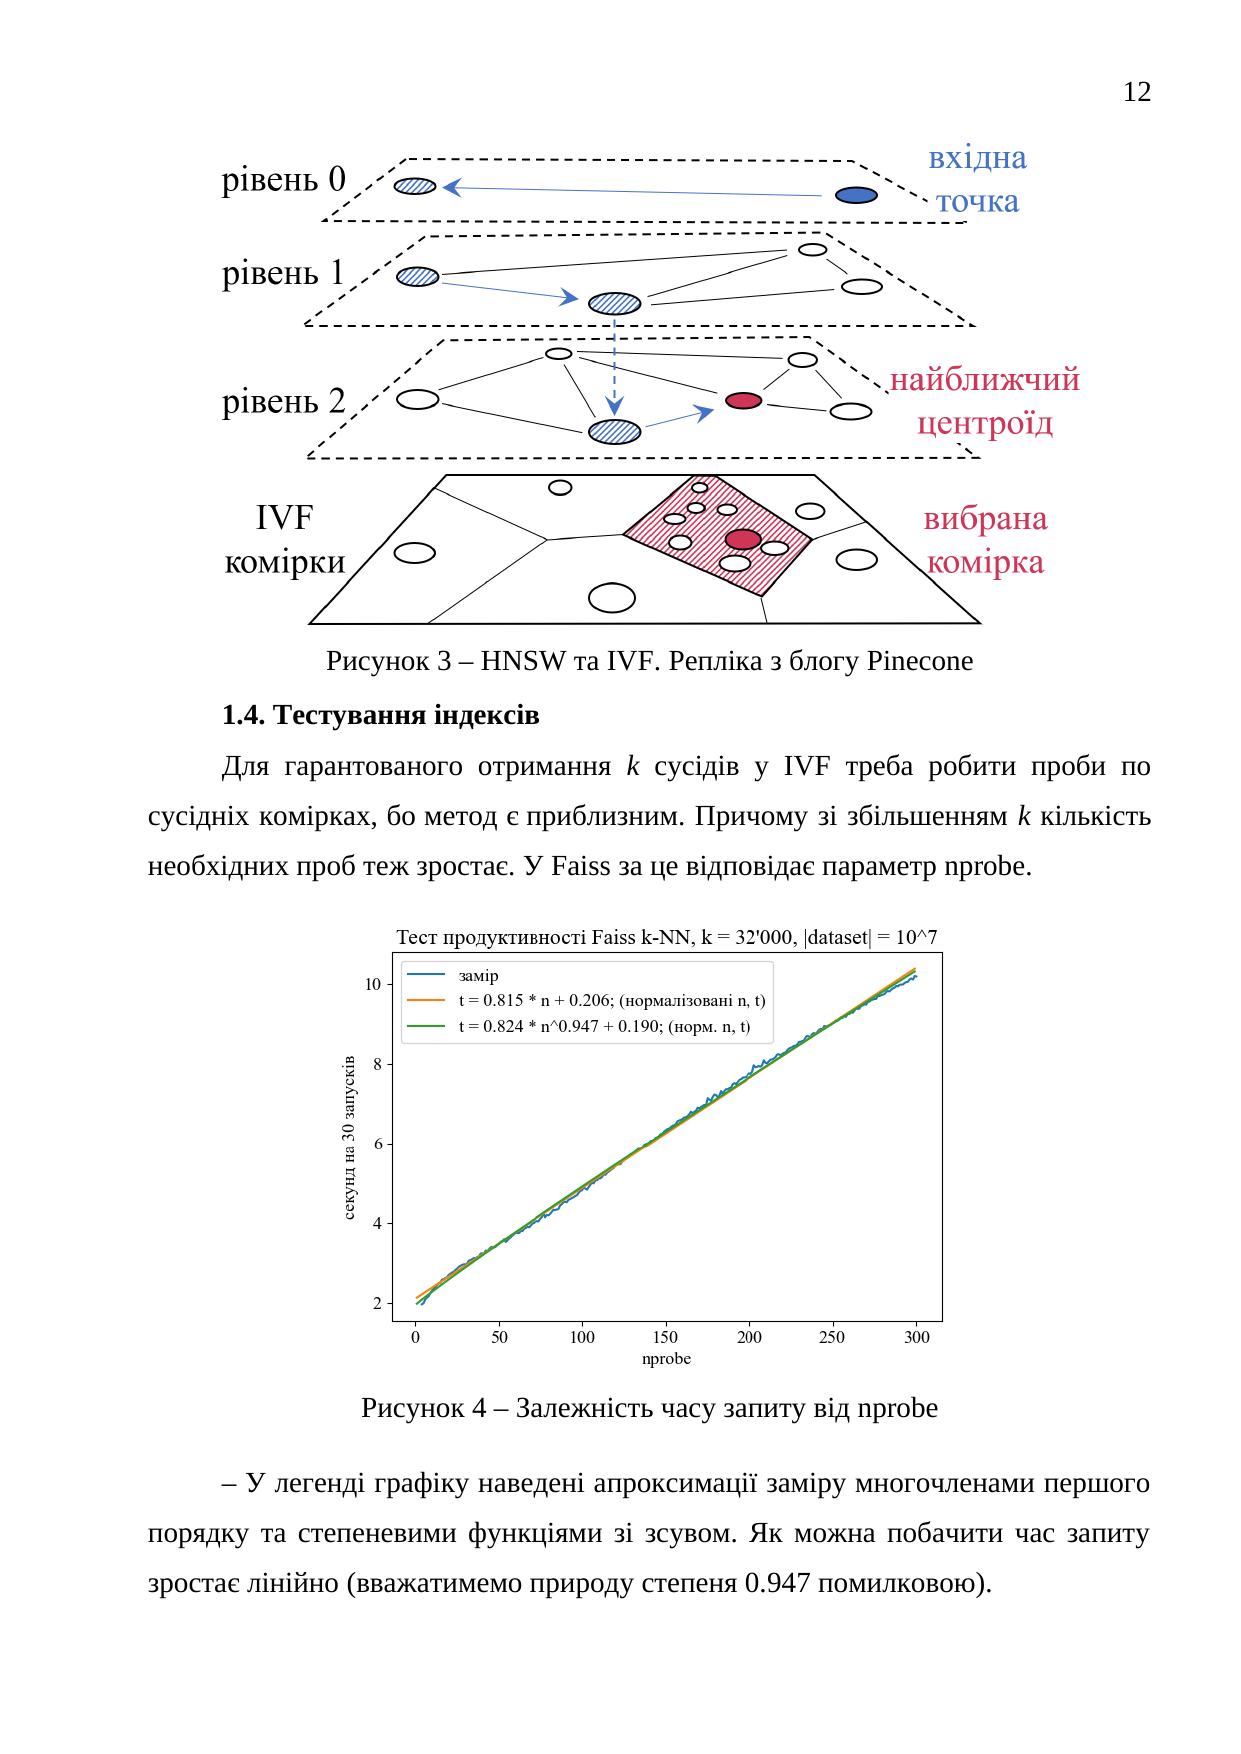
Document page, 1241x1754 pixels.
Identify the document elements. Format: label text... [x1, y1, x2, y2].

text – У легенді графіку наведені апроксимації заміру многочленами першого порядку та степеневими функціями зі зсувом. Як можна побачити час запиту зростає лінійно (вважатимемо природу степеня 0.947 помилковою). [148, 1465, 1152, 1599]
picture [217, 141, 1083, 627]
text Для гарантованого отримання k сусідів у IVF треба робити проби по сусідніх комірках, бо метод є приблизним. Причому зі збільшенням k кількість необхідних проб теж зростає. У Faiss за це відповідає параметр nprobe. [148, 748, 1152, 882]
text Рисунок 4 – Залежність часу запиту від nprobe [148, 1390, 1152, 1423]
picture [339, 923, 960, 1373]
subtitle Тестування індексів [222, 697, 1152, 731]
text Рисунок 3 – HNSW та IVF. Репліка з блогу Pinecone [148, 643, 1152, 677]
